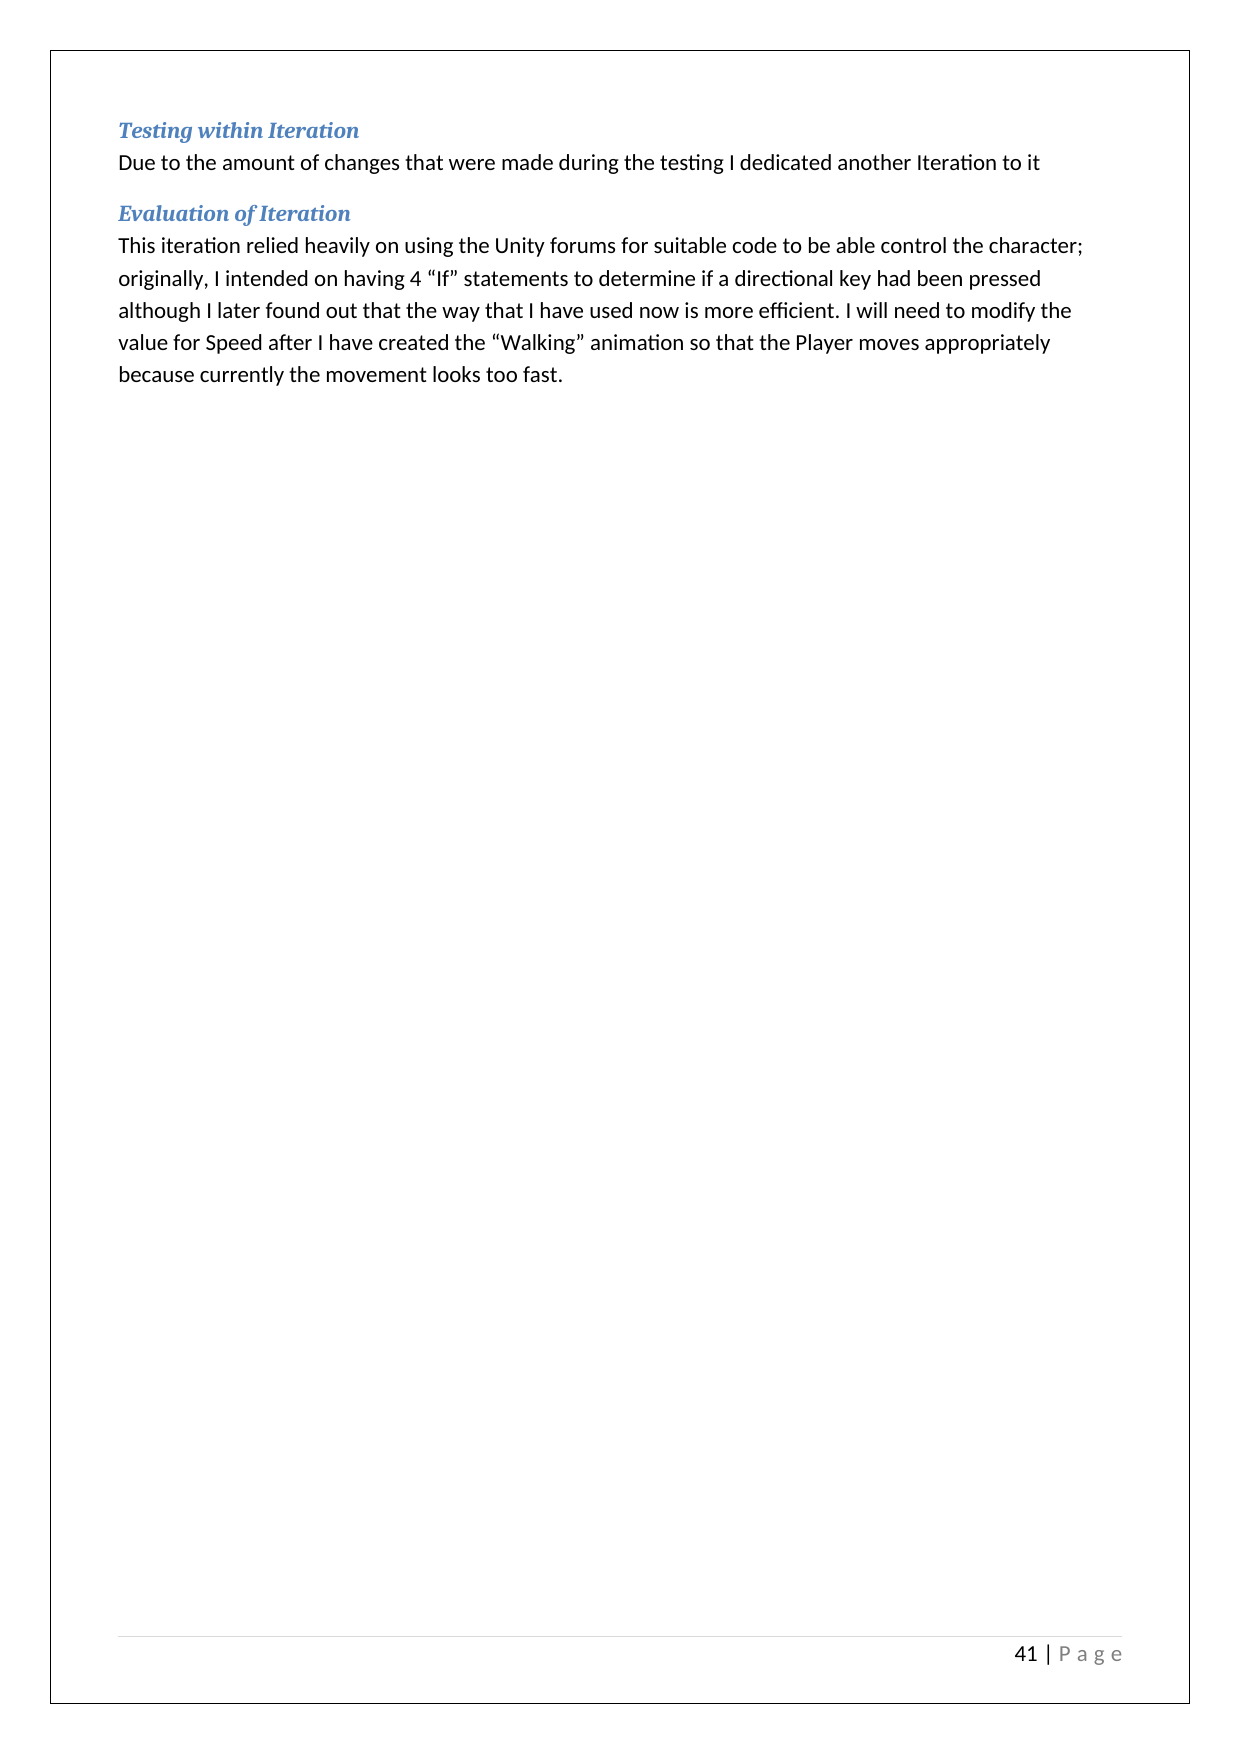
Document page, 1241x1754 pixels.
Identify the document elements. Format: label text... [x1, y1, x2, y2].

subtitle Testing within Iteration [118, 118, 1122, 144]
text This iteration relied heavily on using the Unity forums for suitable code to be able control the character; originally, I intended on having 4 “If” statements to determine if a directional key had been pressed although I later found out that the way that I have used now is more efficient. I will need to modify the value for Speed after I have created the “Walking” animation so that the Player moves appropriately because currently the movement looks too fast. [118, 231, 1122, 388]
subtitle Evaluation of Iteration [118, 201, 1122, 228]
text Due to the amount of changes that were made during the testing I dedicated another Iteration to it [118, 148, 1122, 176]
